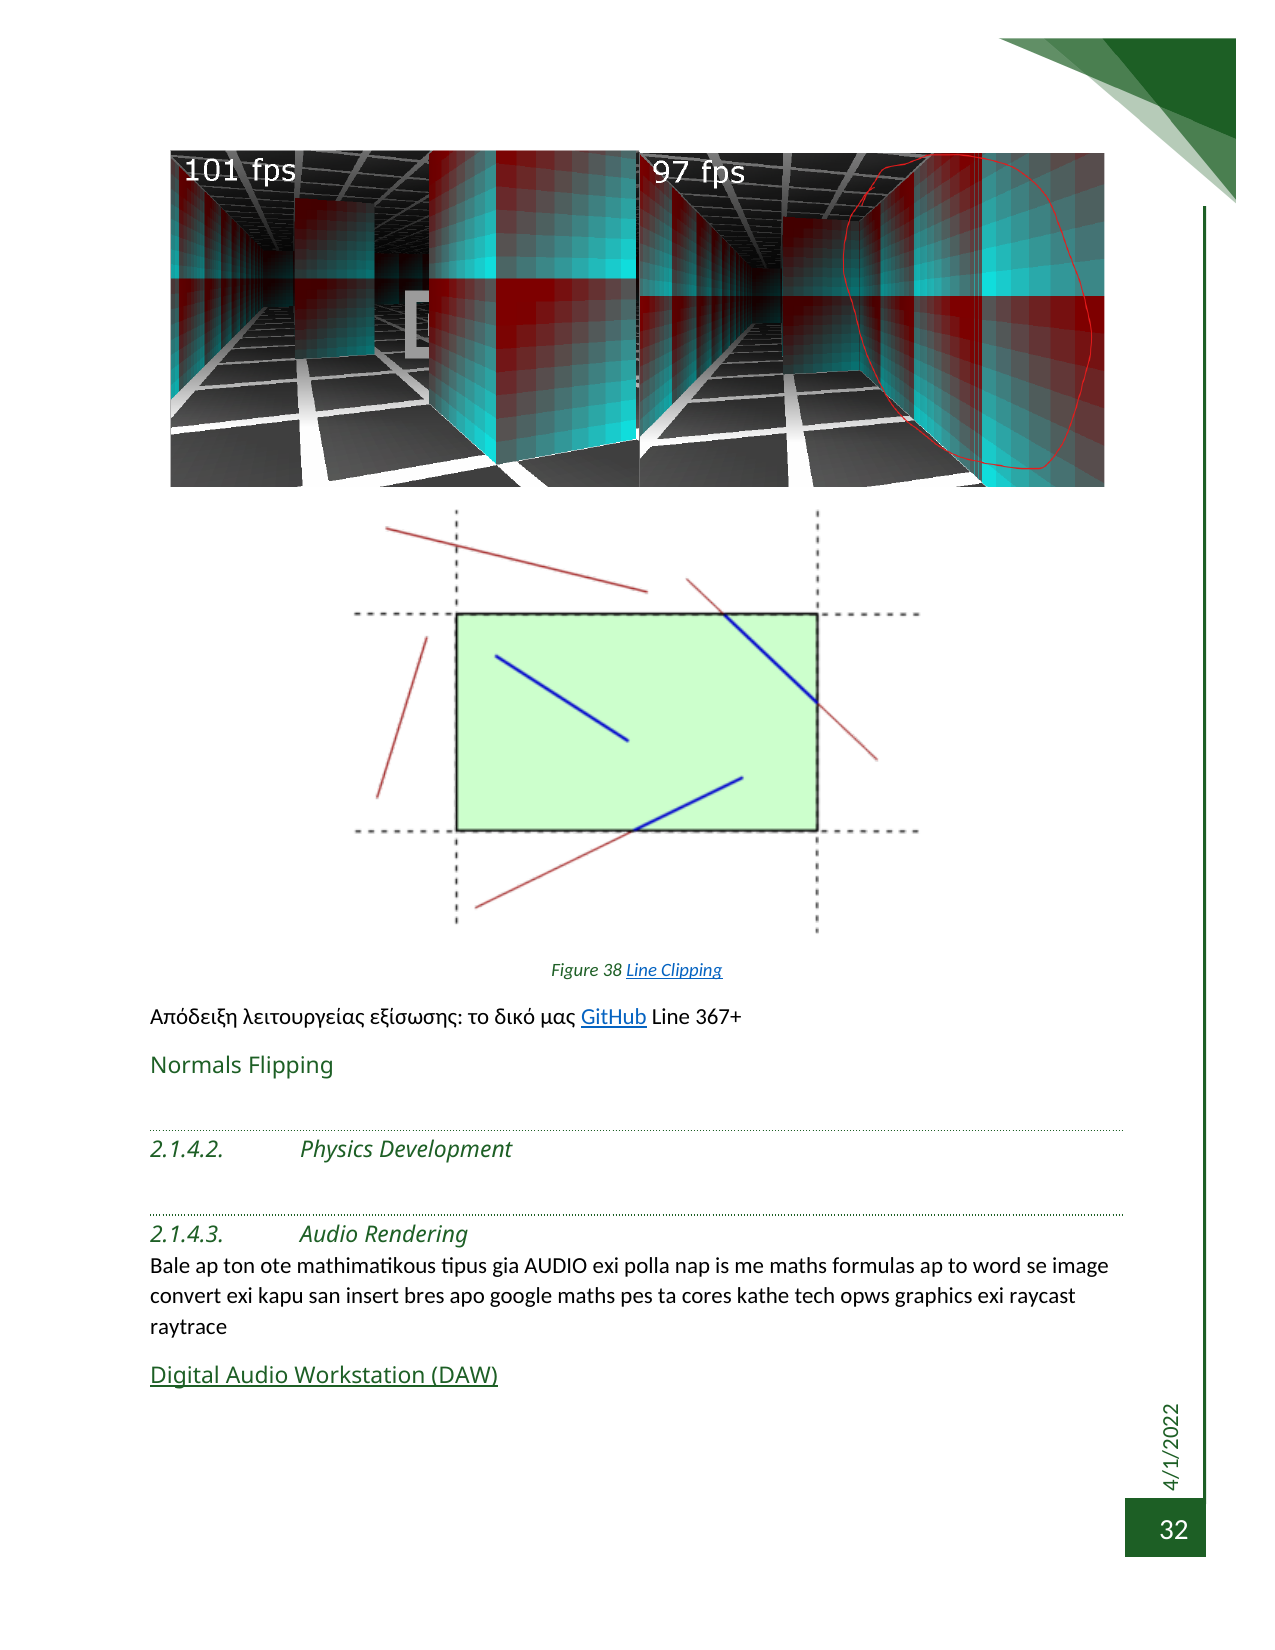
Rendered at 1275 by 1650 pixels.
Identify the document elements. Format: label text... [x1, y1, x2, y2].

picture [348, 505, 927, 940]
subtitle Physics Development [150, 1130, 1125, 1165]
subtitle Audio Rendering [150, 1214, 1125, 1249]
picture [170, 38, 1236, 487]
text Απόδειξη λειτουργείας εξίσωσης: το δικό μας GitHub Line 367+ [150, 1002, 1125, 1030]
text Bale ap ton ote mathimatikous tipus gia AUDIO exi polla nap is me maths formulas ap to word se image convert exi kapu san insert bres apo google maths pes ta cores kathe tech opws graphics exi raycast raytrace [150, 1251, 1125, 1340]
subtitle Digital Audio Workstation (DAW) [150, 1359, 1125, 1390]
text Figure 39 Line Clipping [150, 958, 1125, 981]
subtitle Normals Flipping [150, 1049, 1125, 1080]
